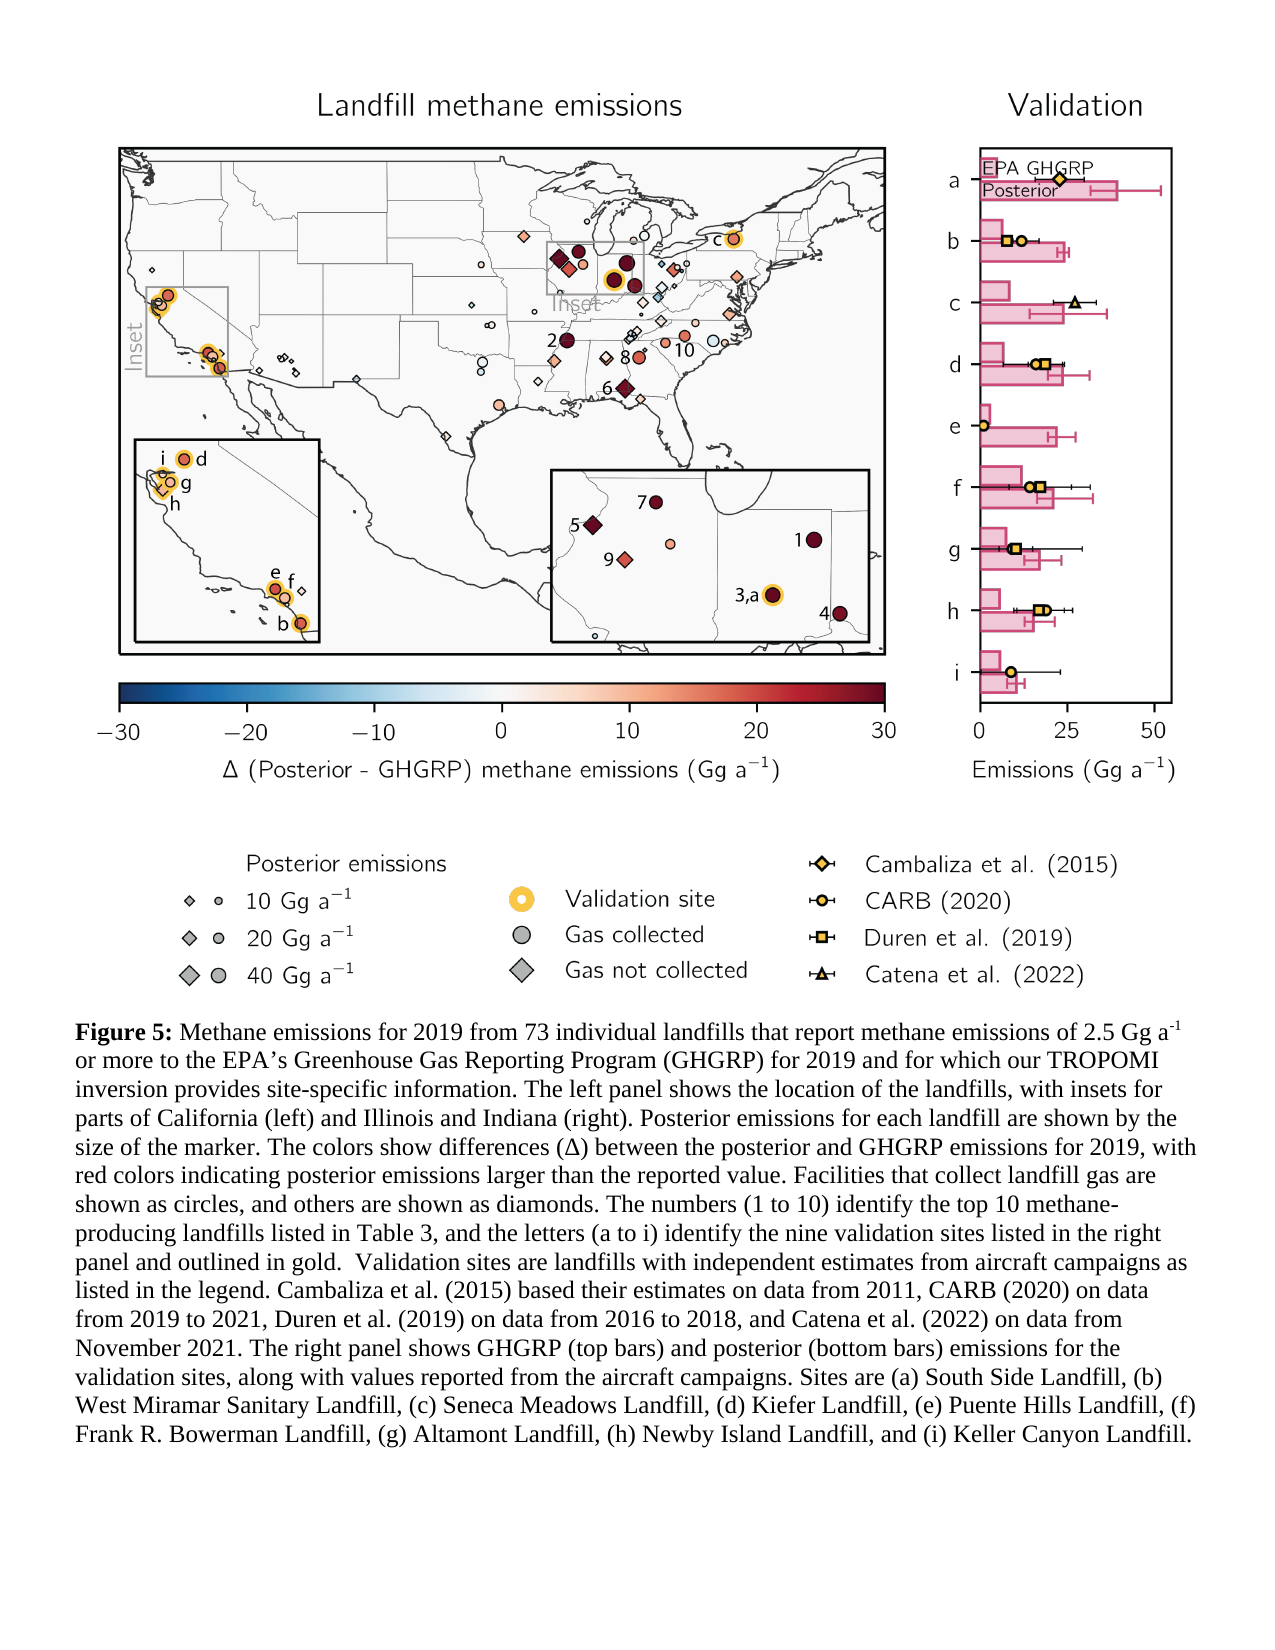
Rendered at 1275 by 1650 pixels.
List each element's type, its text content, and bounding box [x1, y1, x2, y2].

picture [77, 75, 1198, 1017]
text Figure 5: Methane emissions for 2019 from 73 individual landfills that report methane emissions of 2.5 Gg a-1 or more to the EPA’s Greenhouse Gas Reporting Program (GHGRP) for 2019 and for which our TROPOMI inversion provides site-specific information. The left panel shows the location of the landfills, with insets for parts of California (left) and Illinois and Indiana (right). Posterior emissions for each landfill are shown by the size of the marker. The colors show differences (Δ) between the posterior and GHGRP emissions for 2019, with red colors indicating posterior emissions larger than the reported value. Facilities that collect landfill gas are shown as circles, and others are shown as diamonds. The numbers (1 to 10) identify the top 10 methane-producing landfills listed in Table 3, and the letters (a to i) identify the nine validation sites listed in the right panel and outlined in gold. Validation sites are landfills with independent estimates from aircraft campaigns as listed in the legend. Cambaliza et al. (2015) based their estimates on data from 2011, CARB (2020) on data from 2019 to 2021, Duren et al. (2019) on data from 2016 to 2018, and Catena et al. (2022) on data from November 2021. The right panel shows GHGRP (top bars) and posterior (bottom bars) emissions for the validation sites, along with values reported from the aircraft campaigns. Sites are (a) South Side Landfill, (b) West Miramar Sanitary Landfill, (c) Seneca Meadows Landfill, (d) Kiefer Landfill, (e) Puente Hills Landfill, (f) Frank R. Bowerman Landfill, (g) Altamont Landfill, (h) Newby Island Landfill, and (i) Keller Canyon Landfill. [75, 1017, 1200, 1448]
